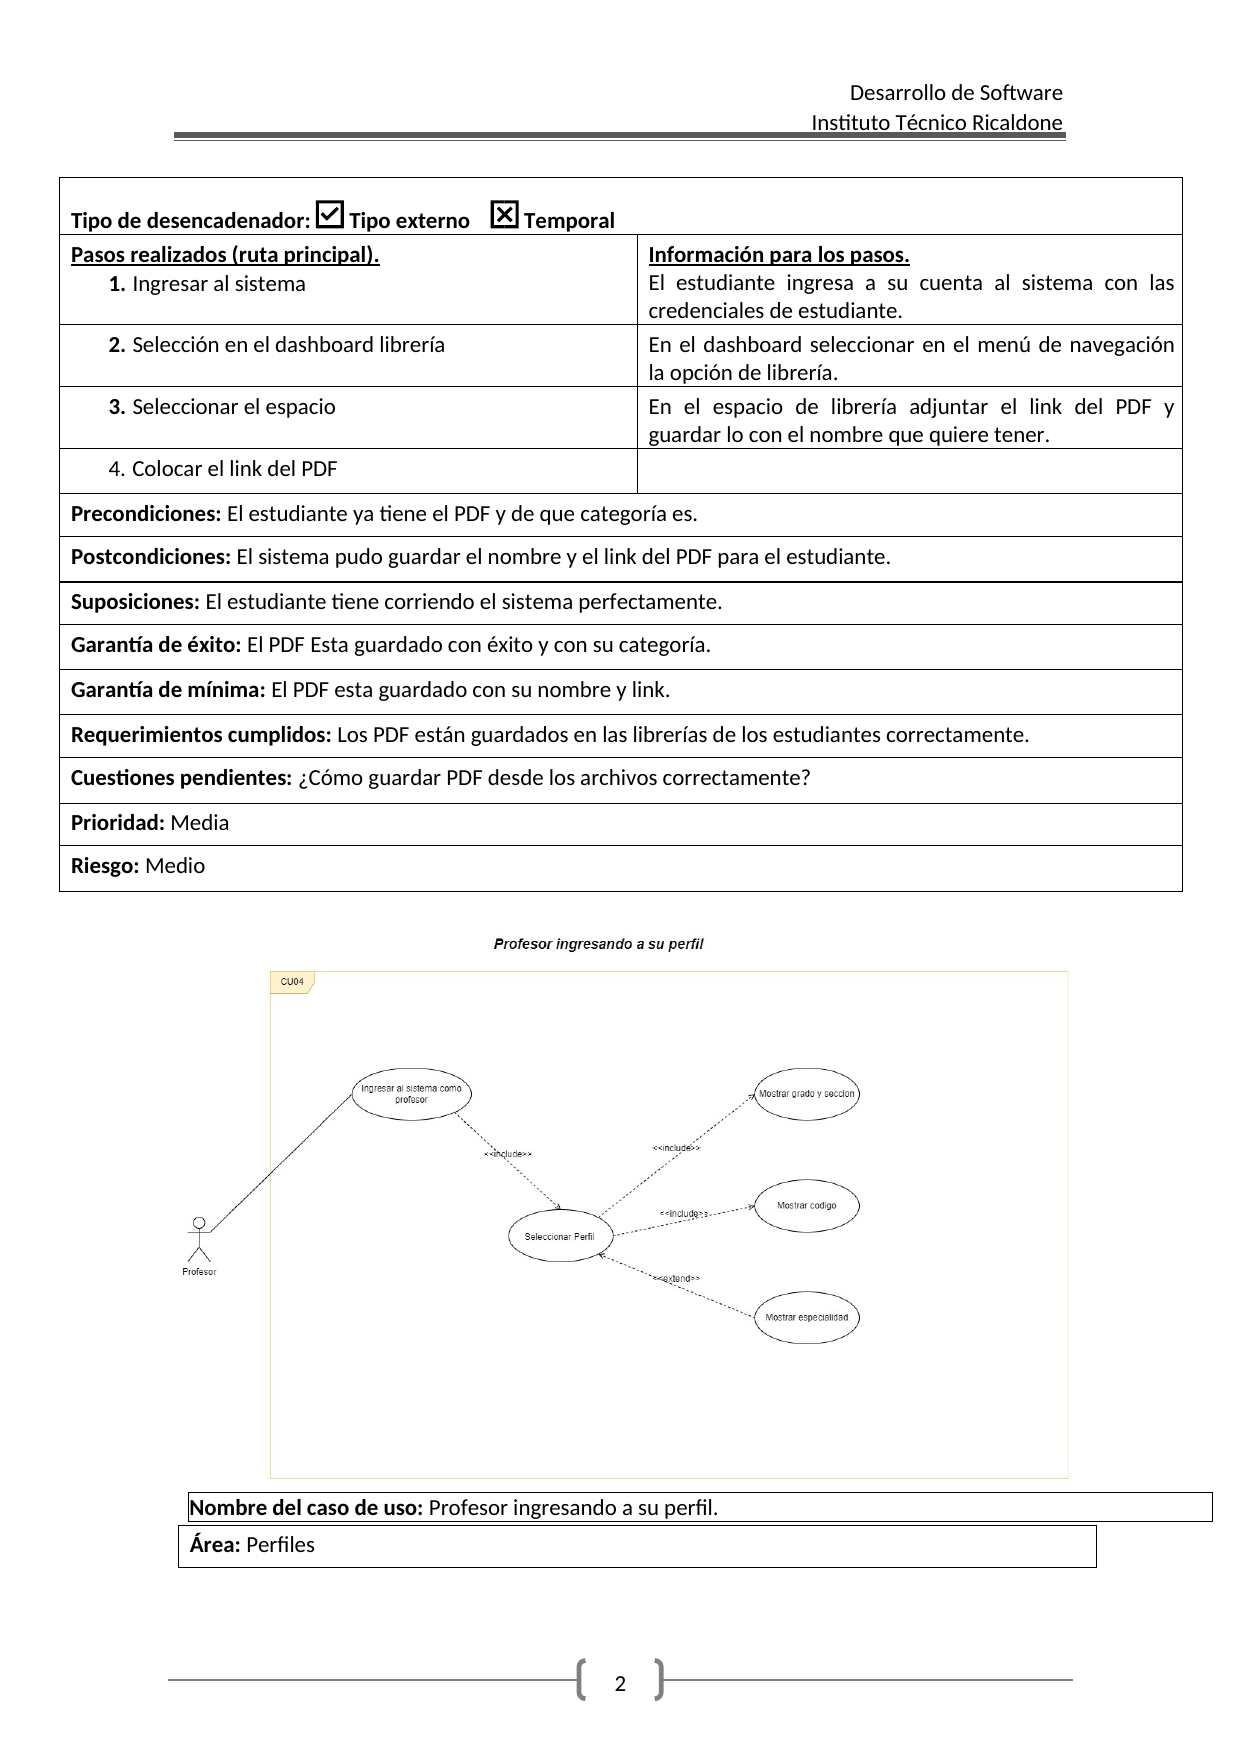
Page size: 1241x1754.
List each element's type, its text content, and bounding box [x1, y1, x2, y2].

table_cell 4. Colocar el link del PDF [60, 449, 637, 493]
table_cell [638, 449, 1182, 493]
table_cell Requerimientos cumplidos: Los PDF están guardados en las librerías de los estudiantes correctamente. [60, 715, 1182, 757]
table_cell 2. Selección en el dashboard librería [60, 325, 637, 386]
picture [182, 933, 1069, 1479]
table_cell Riesgo: Medio [60, 846, 1182, 891]
table_cell Postcondiciones: El sistema pudo guardar el nombre y el link del PDF para el estudiante. [60, 537, 1182, 581]
table_cell Cuestiones pendientes: ¿Cómo guardar PDF desde los archivos correctamente? [60, 758, 1182, 802]
table_cell Tipo de desencadenador: Tipo externo Temporal [60, 178, 1182, 234]
table_cell En el espacio de librería adjuntar el link del PDF y guardar lo con el nombre que quiere tener. [638, 387, 1182, 448]
table_cell Pasos realizados (ruta principal). 1. Ingresar al sistema [60, 235, 637, 324]
table_cell Información para los pasos. El estudiante ingresa a su cuenta al sistema con las credenciales de estudiante. [638, 235, 1182, 324]
text Nombre del caso de uso: Profesor ingresando a su perfil. [189, 1493, 1212, 1521]
table_cell Garantía de éxito: El PDF Esta guardado con éxito y con su categoría. [60, 625, 1182, 669]
table_cell Precondiciones: El estudiante ya tiene el PDF y de que categoría es. [60, 494, 1182, 536]
table_cell 3. Seleccionar el espacio [60, 387, 637, 448]
table_cell Suposiciones: El estudiante tiene corriendo el sistema perfectamente. [60, 583, 1182, 624]
table_cell Garantía de mínima: El PDF esta guardado con su nombre y link. [60, 670, 1182, 714]
table_cell Prioridad: Media [60, 804, 1182, 845]
table_header Área: Perfiles [179, 1526, 1096, 1567]
table_cell En el dashboard seleccionar en el menú de navegación la opción de librería. [638, 325, 1182, 386]
